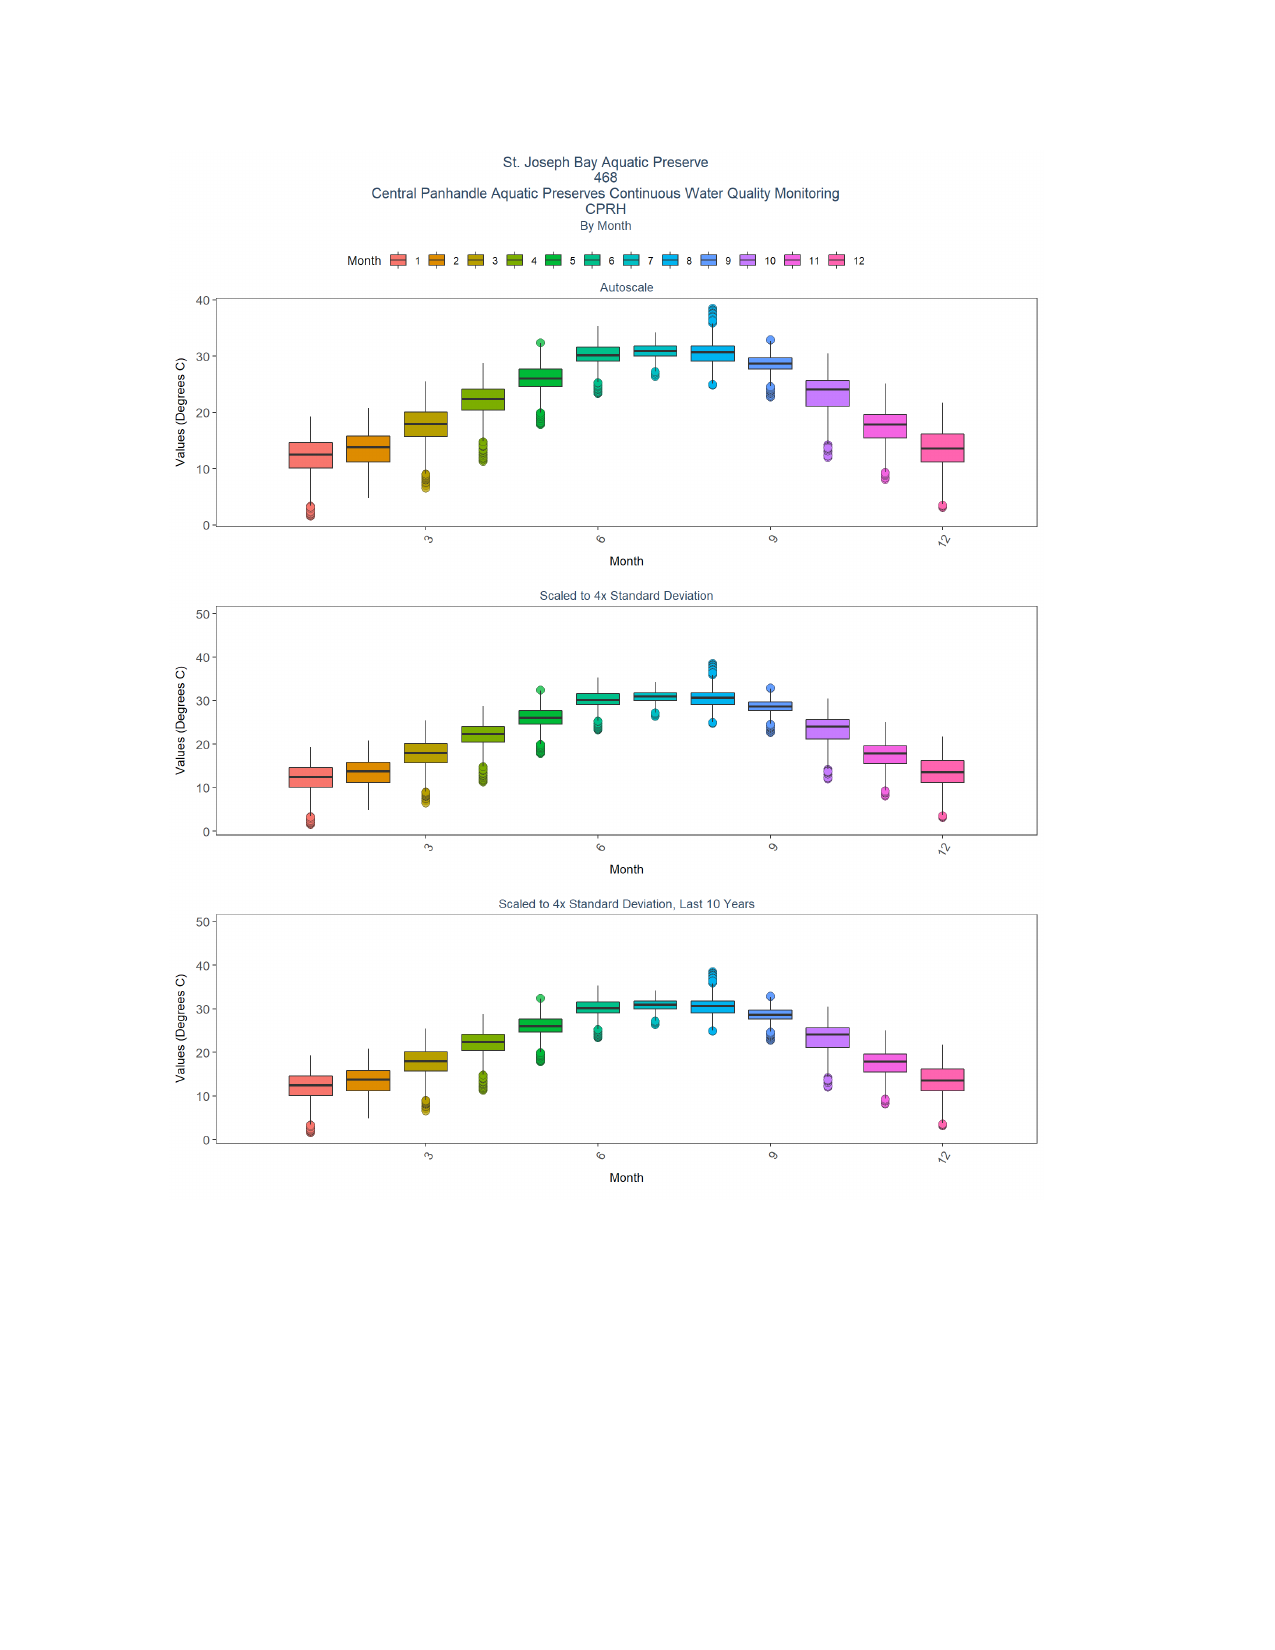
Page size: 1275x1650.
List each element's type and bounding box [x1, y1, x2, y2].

picture [168, 150, 1044, 1200]
